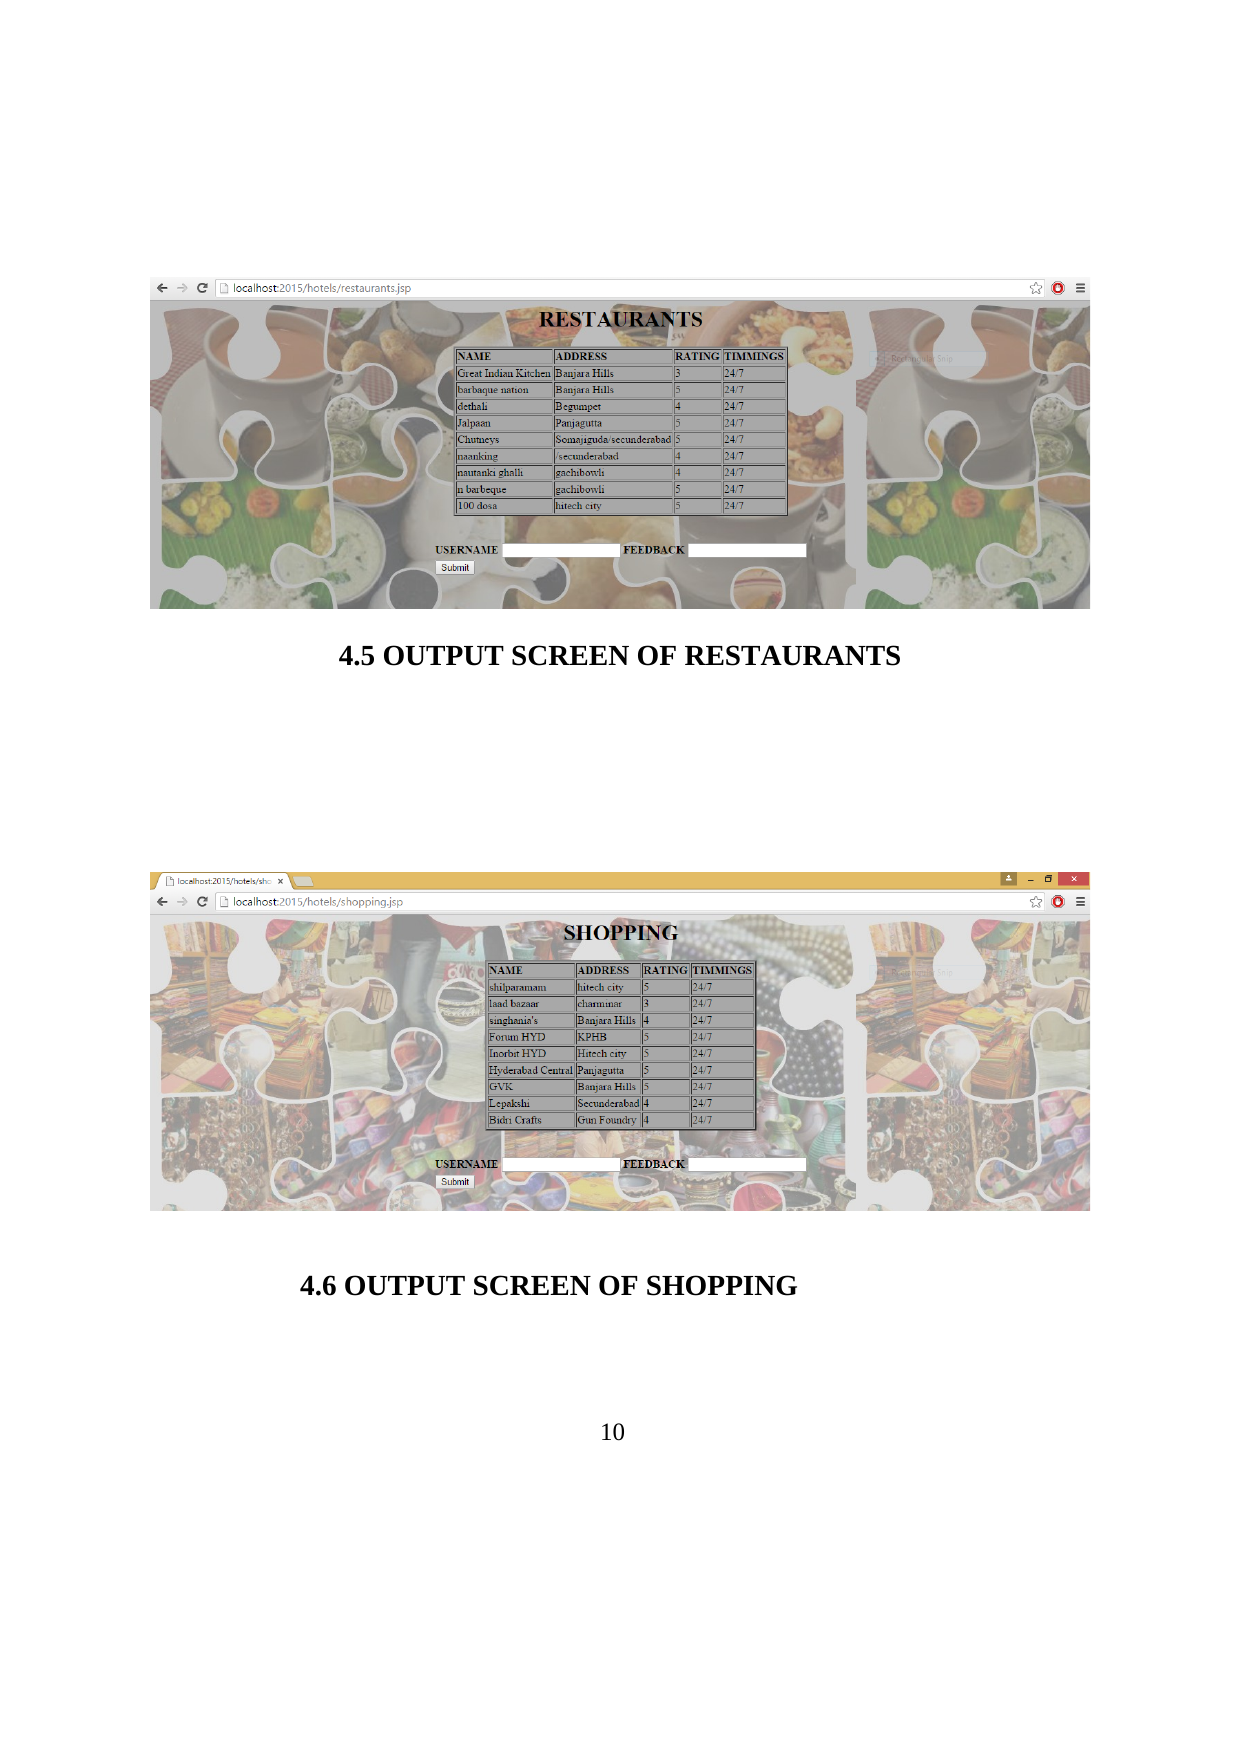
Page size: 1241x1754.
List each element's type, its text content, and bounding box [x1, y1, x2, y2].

text 4.5 OUTPUT SCREEN OF RESTAURANTS [150, 638, 1090, 671]
text 10 [225, 1417, 1090, 1446]
text 4.6 OUTPUT SCREEN OF SHOPPING [225, 1268, 1090, 1301]
picture [150, 872, 1091, 1211]
picture [150, 277, 1091, 609]
